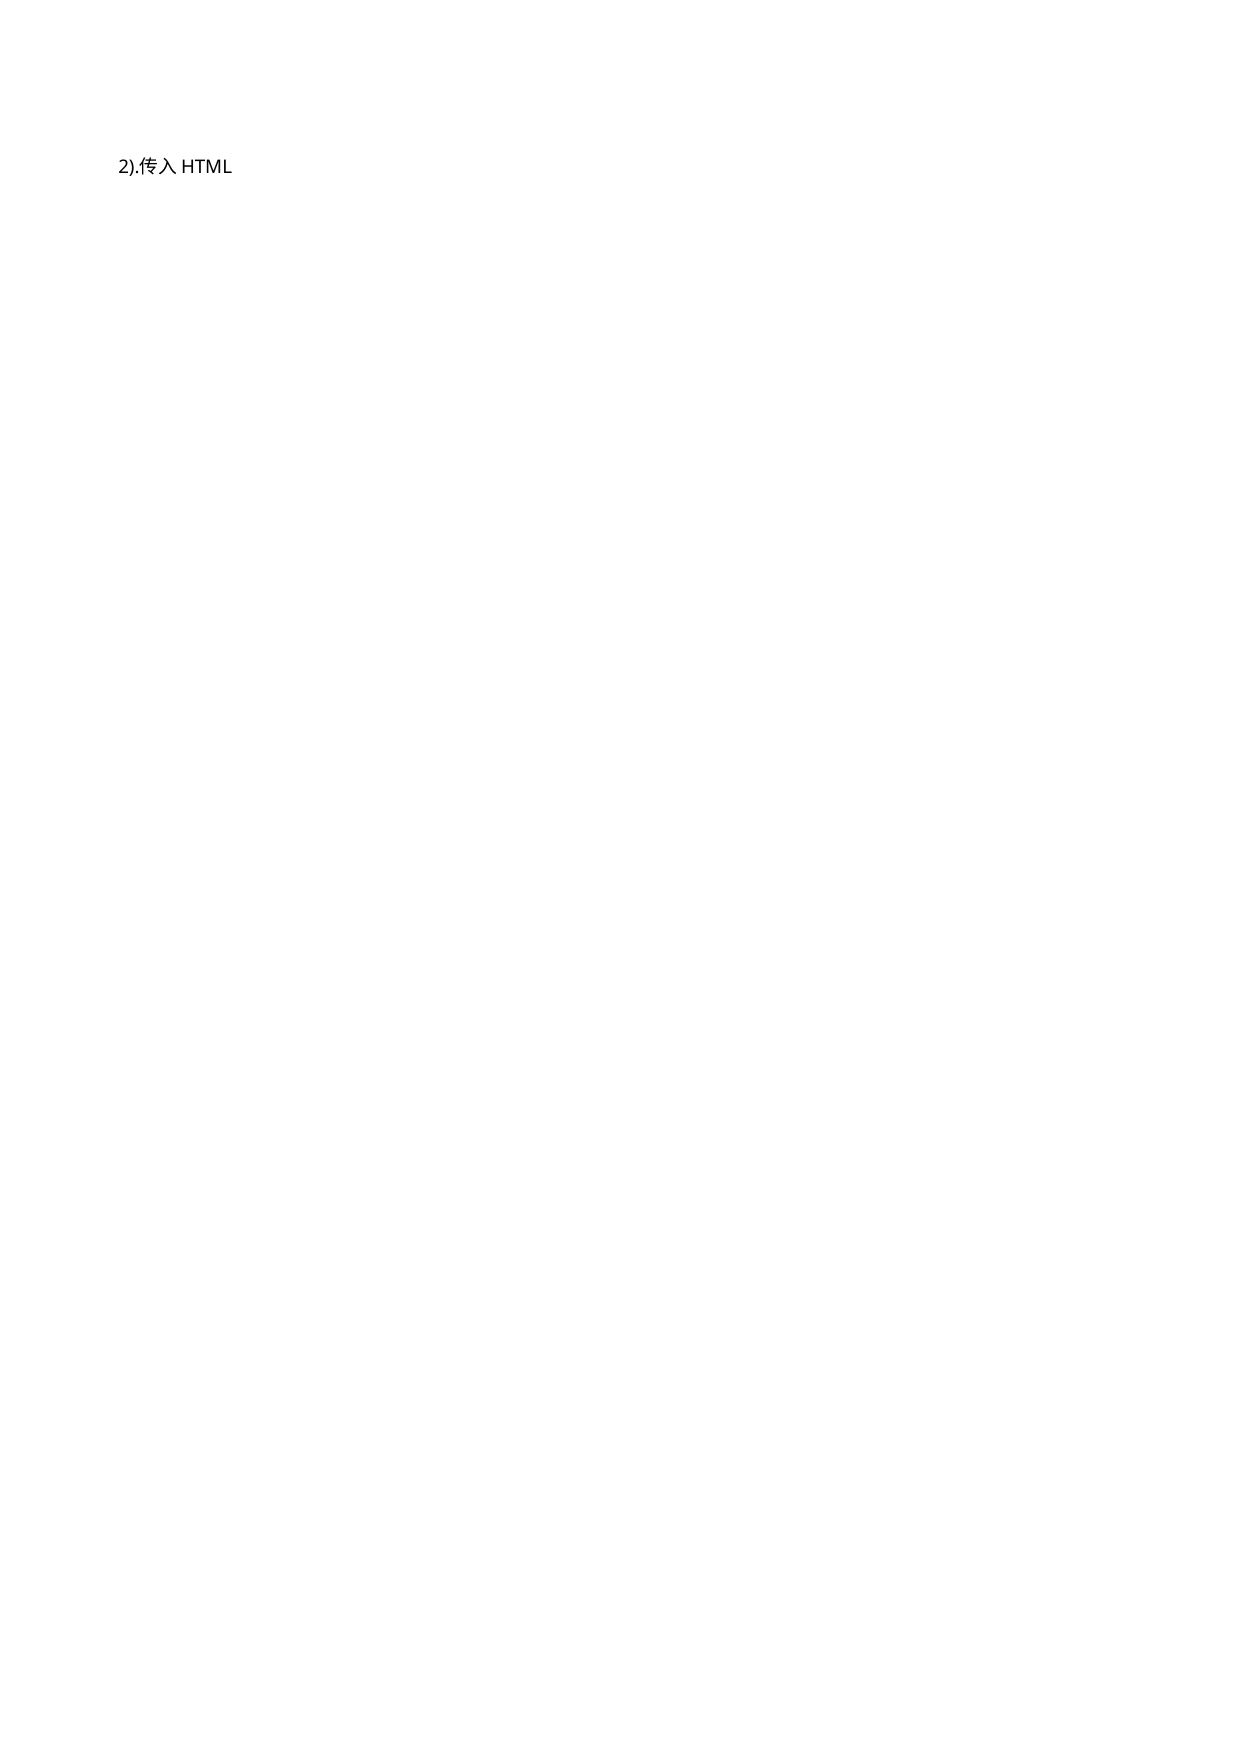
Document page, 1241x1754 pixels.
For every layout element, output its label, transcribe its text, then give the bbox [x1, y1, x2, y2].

text 2).传入HTML [110, 151, 1158, 181]
